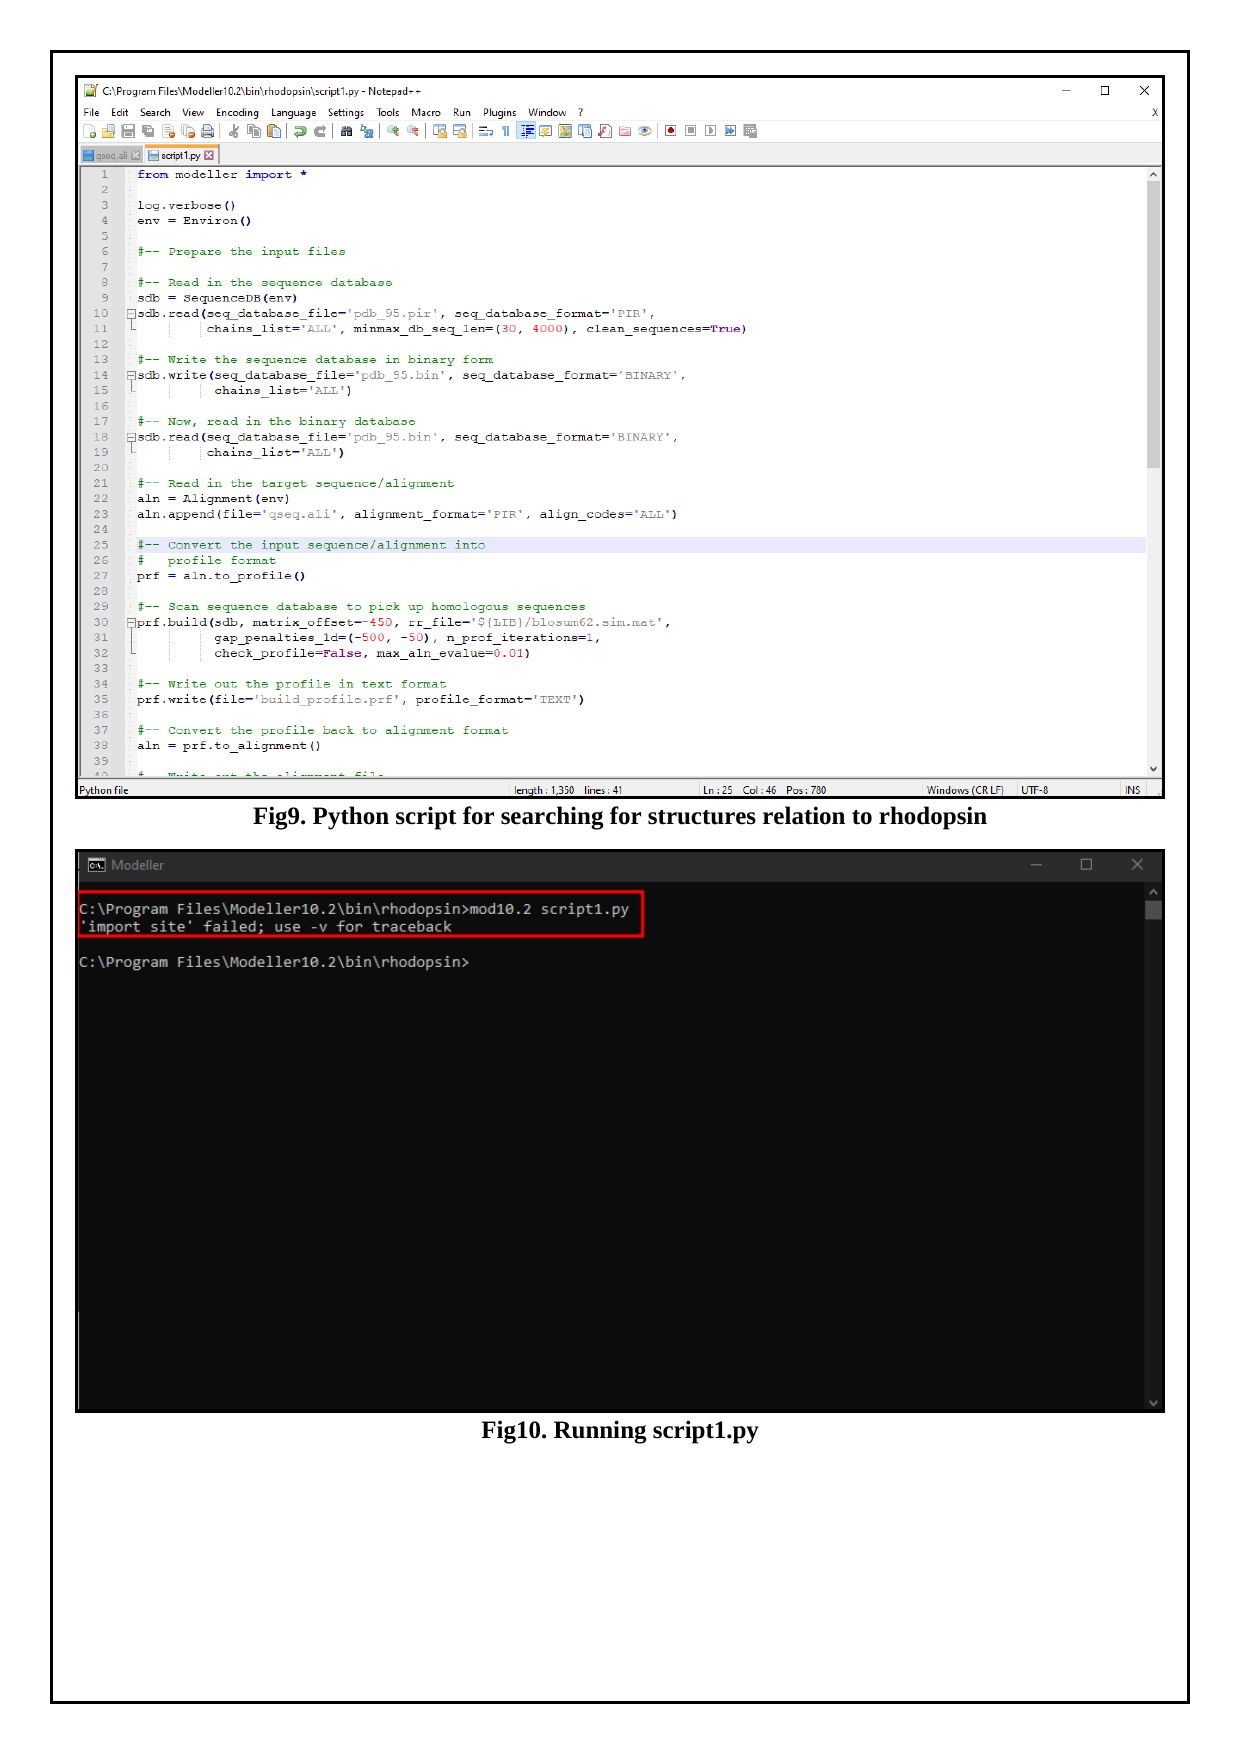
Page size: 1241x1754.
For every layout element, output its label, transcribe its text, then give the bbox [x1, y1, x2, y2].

text Fig10. Running script1.py [75, 1413, 1165, 1444]
text Fig9. Python script for searching for structures relation to rhodopsin [75, 799, 1165, 830]
picture [78, 78, 1162, 796]
picture [78, 852, 1162, 1409]
